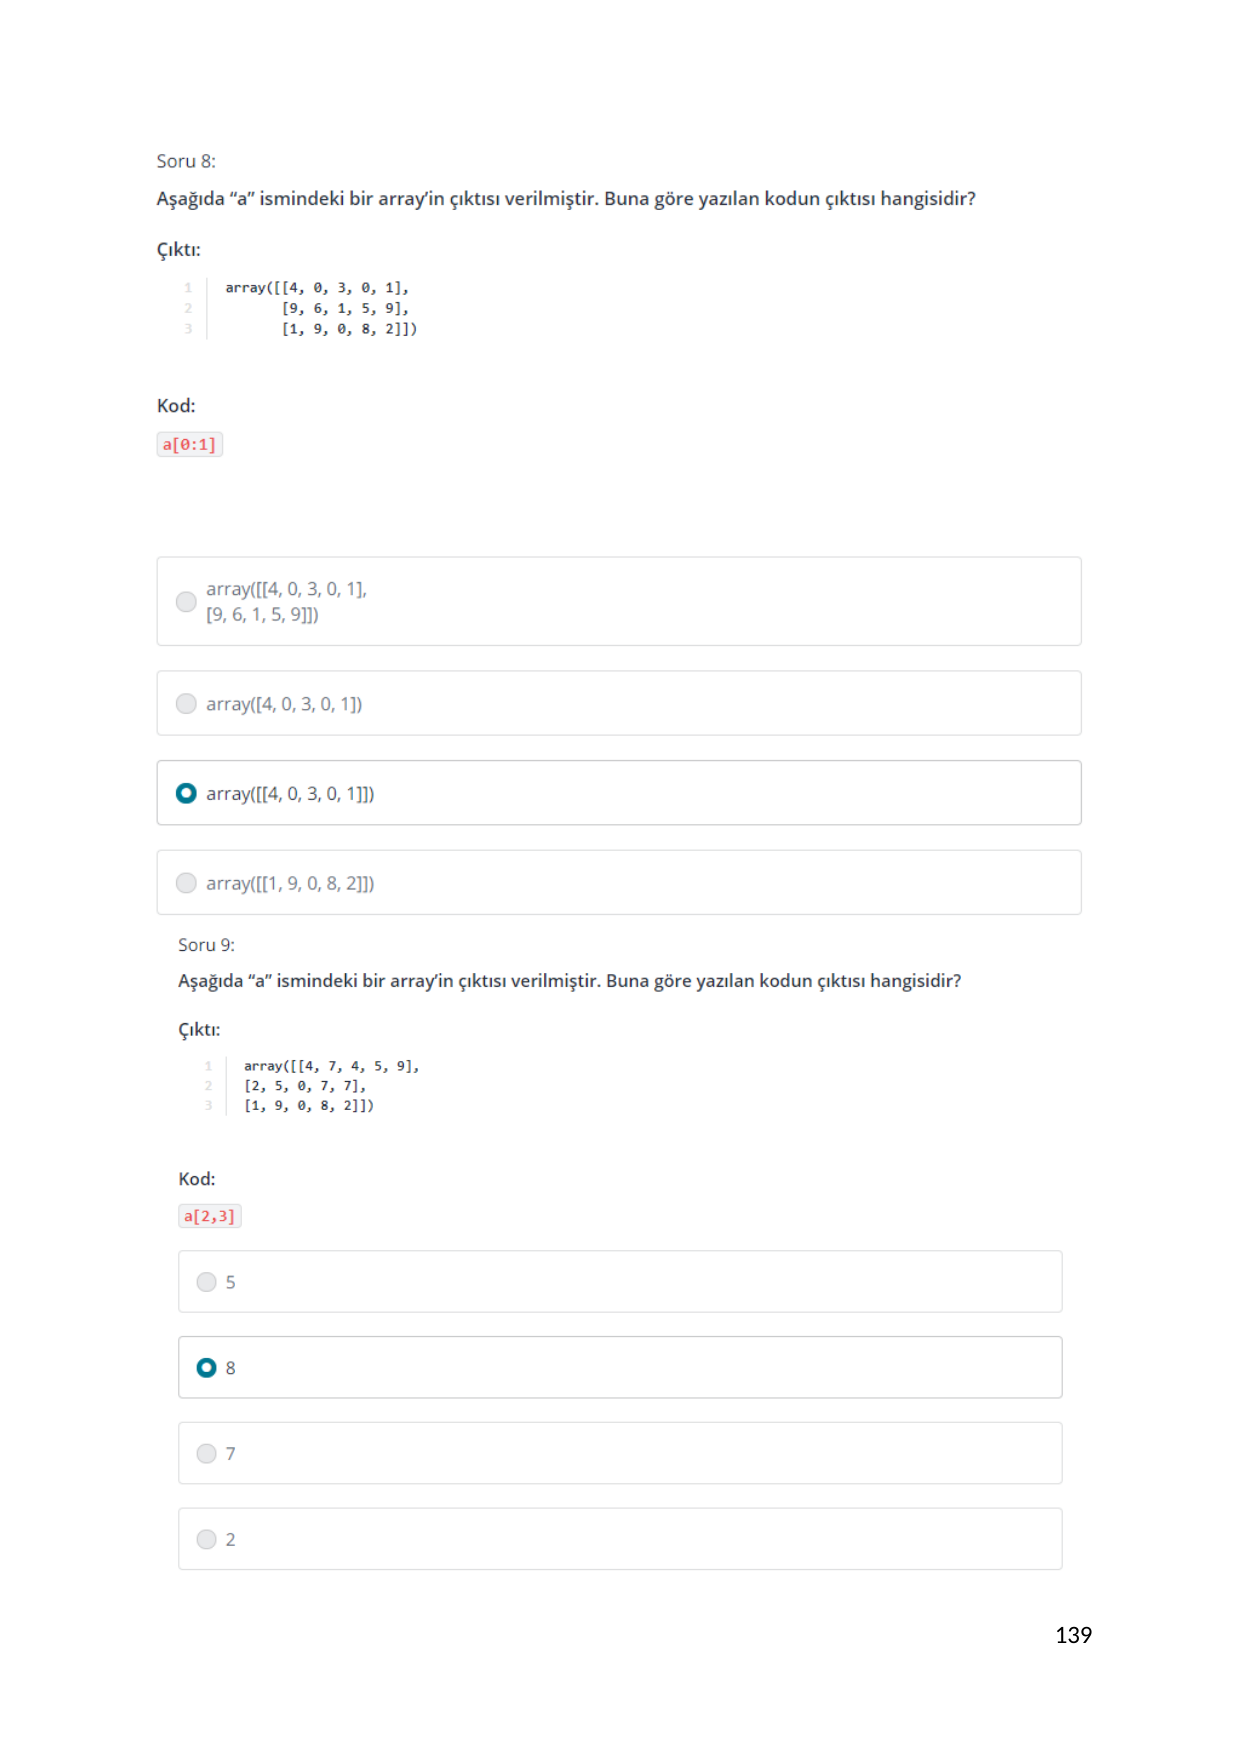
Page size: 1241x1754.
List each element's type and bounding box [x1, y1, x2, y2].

picture [147, 921, 1093, 1576]
picture [147, 147, 1093, 920]
